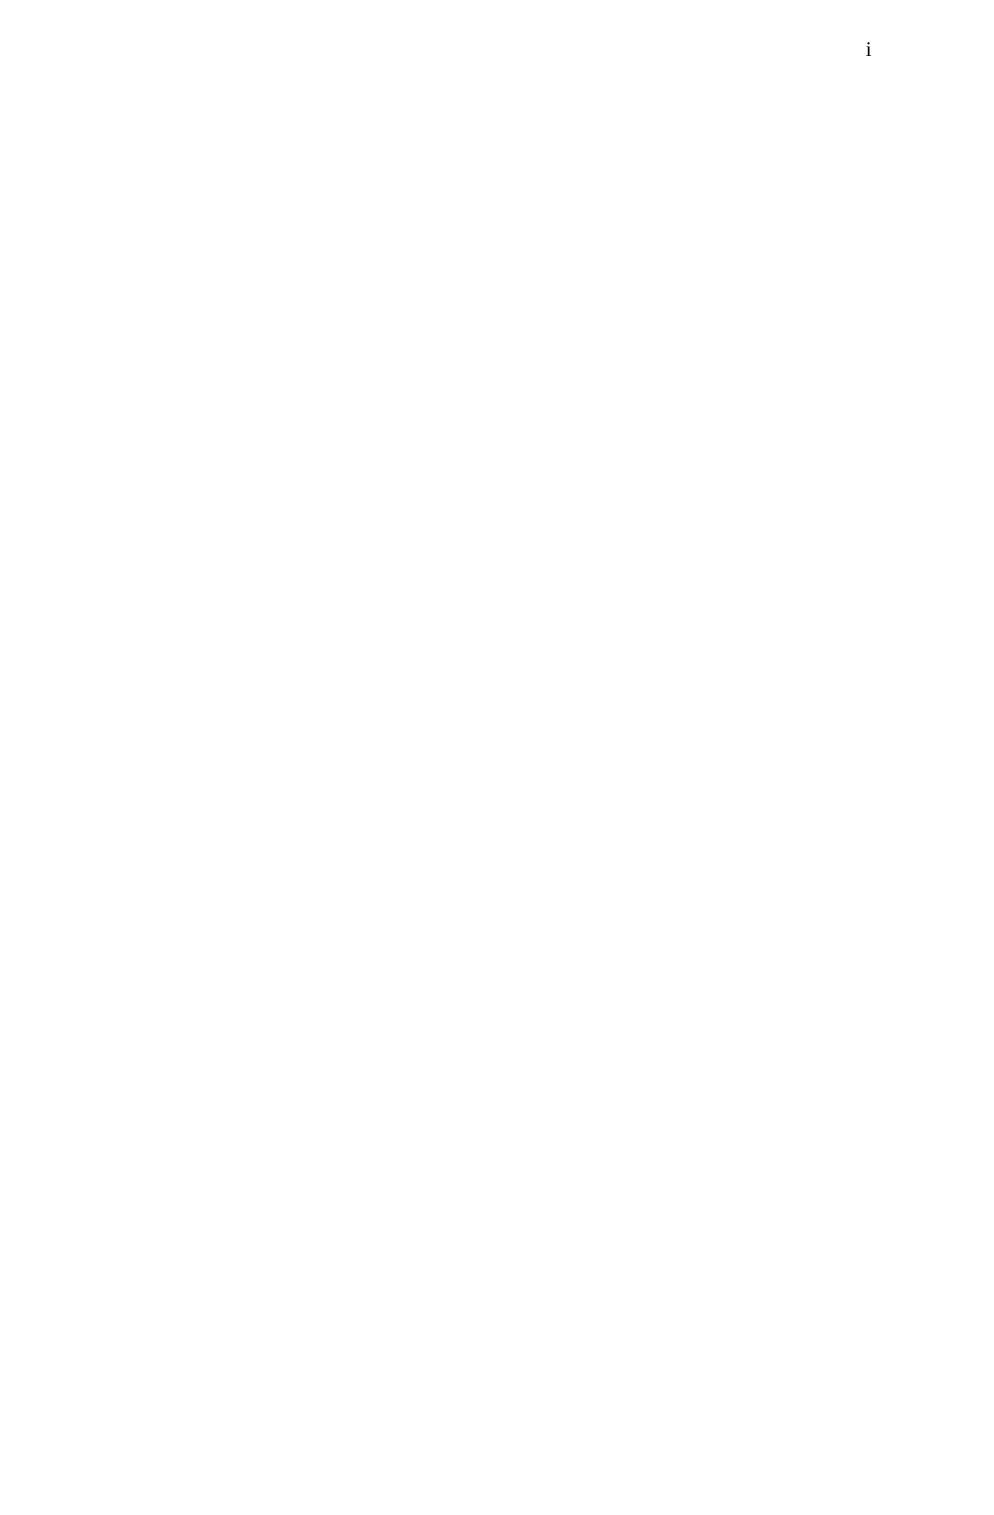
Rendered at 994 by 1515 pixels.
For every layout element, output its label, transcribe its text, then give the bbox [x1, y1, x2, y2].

text i [0, 42, 872, 56]
